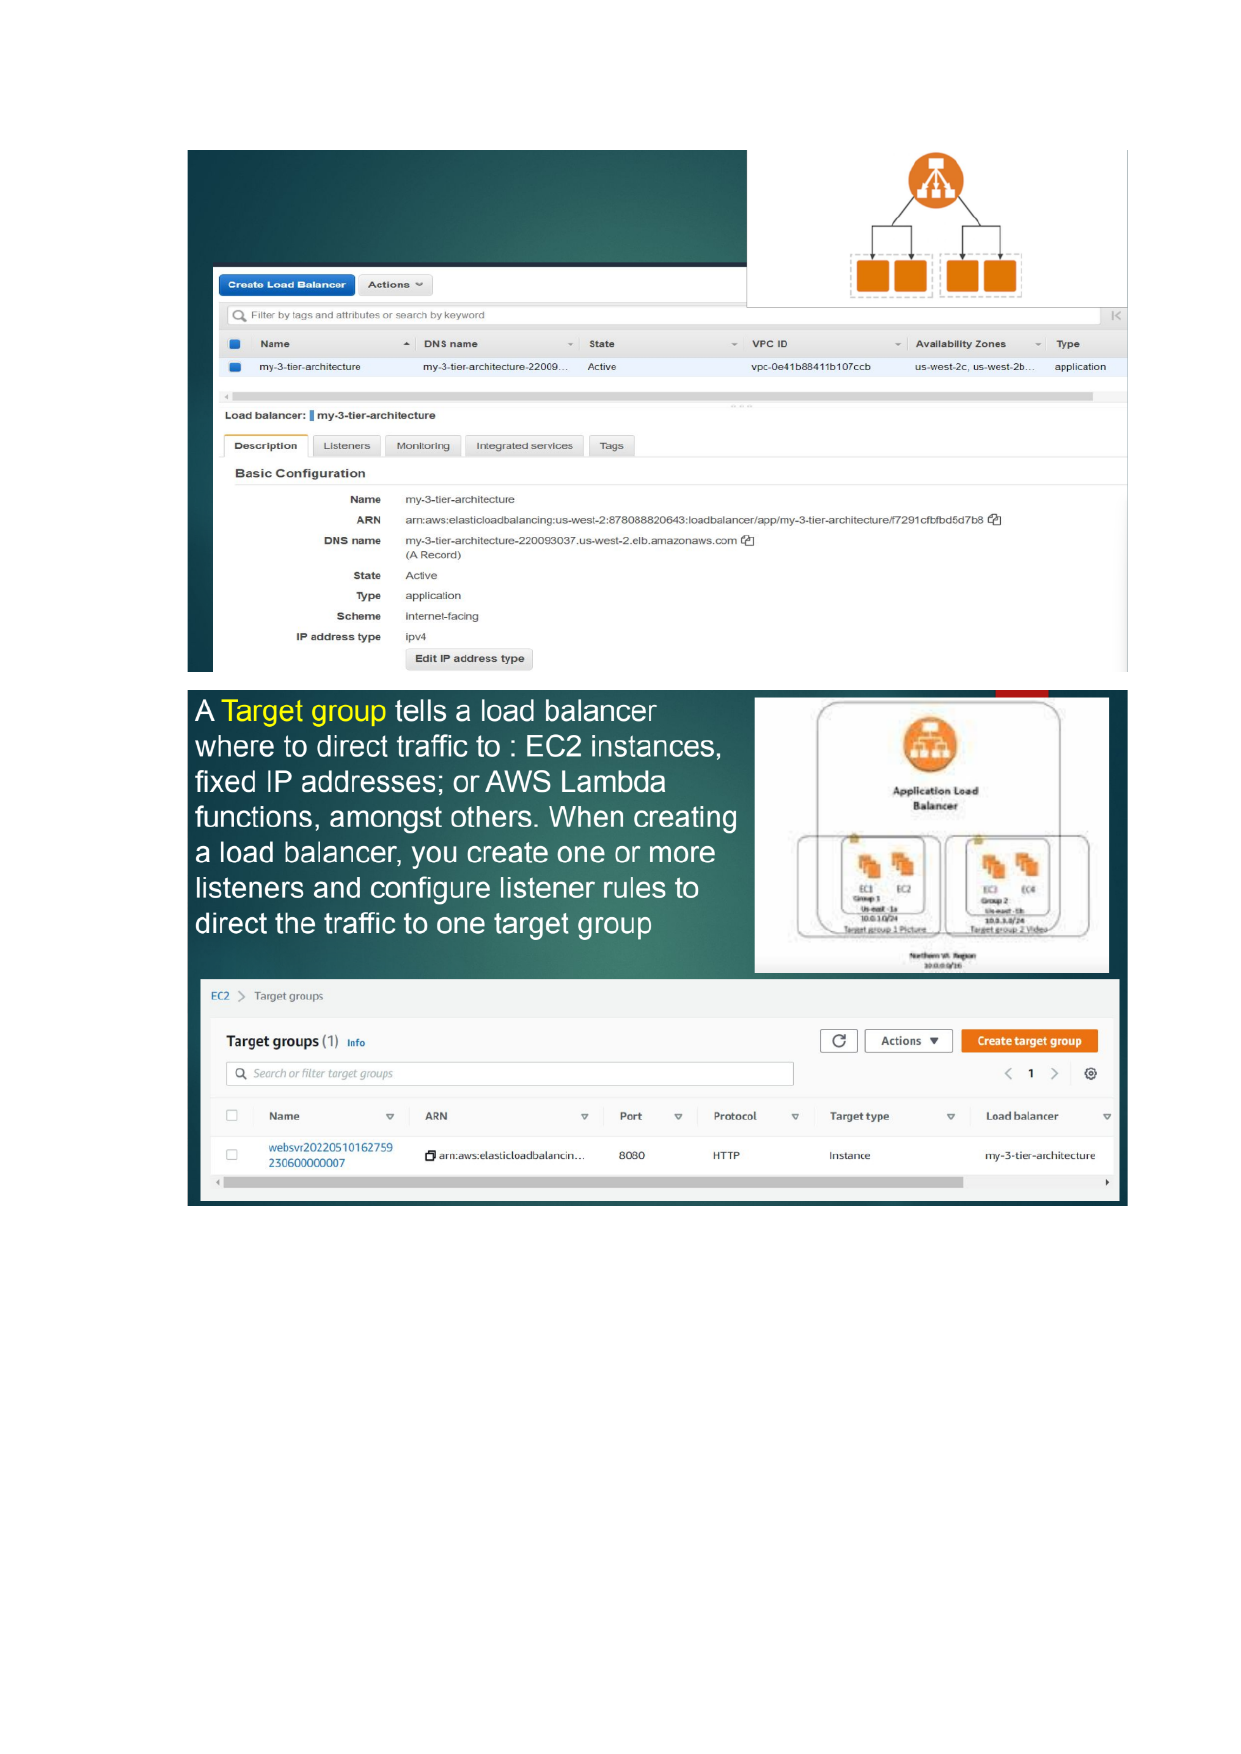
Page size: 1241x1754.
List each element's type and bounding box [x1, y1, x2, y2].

picture [187, 690, 1128, 1206]
picture [187, 150, 1128, 672]
